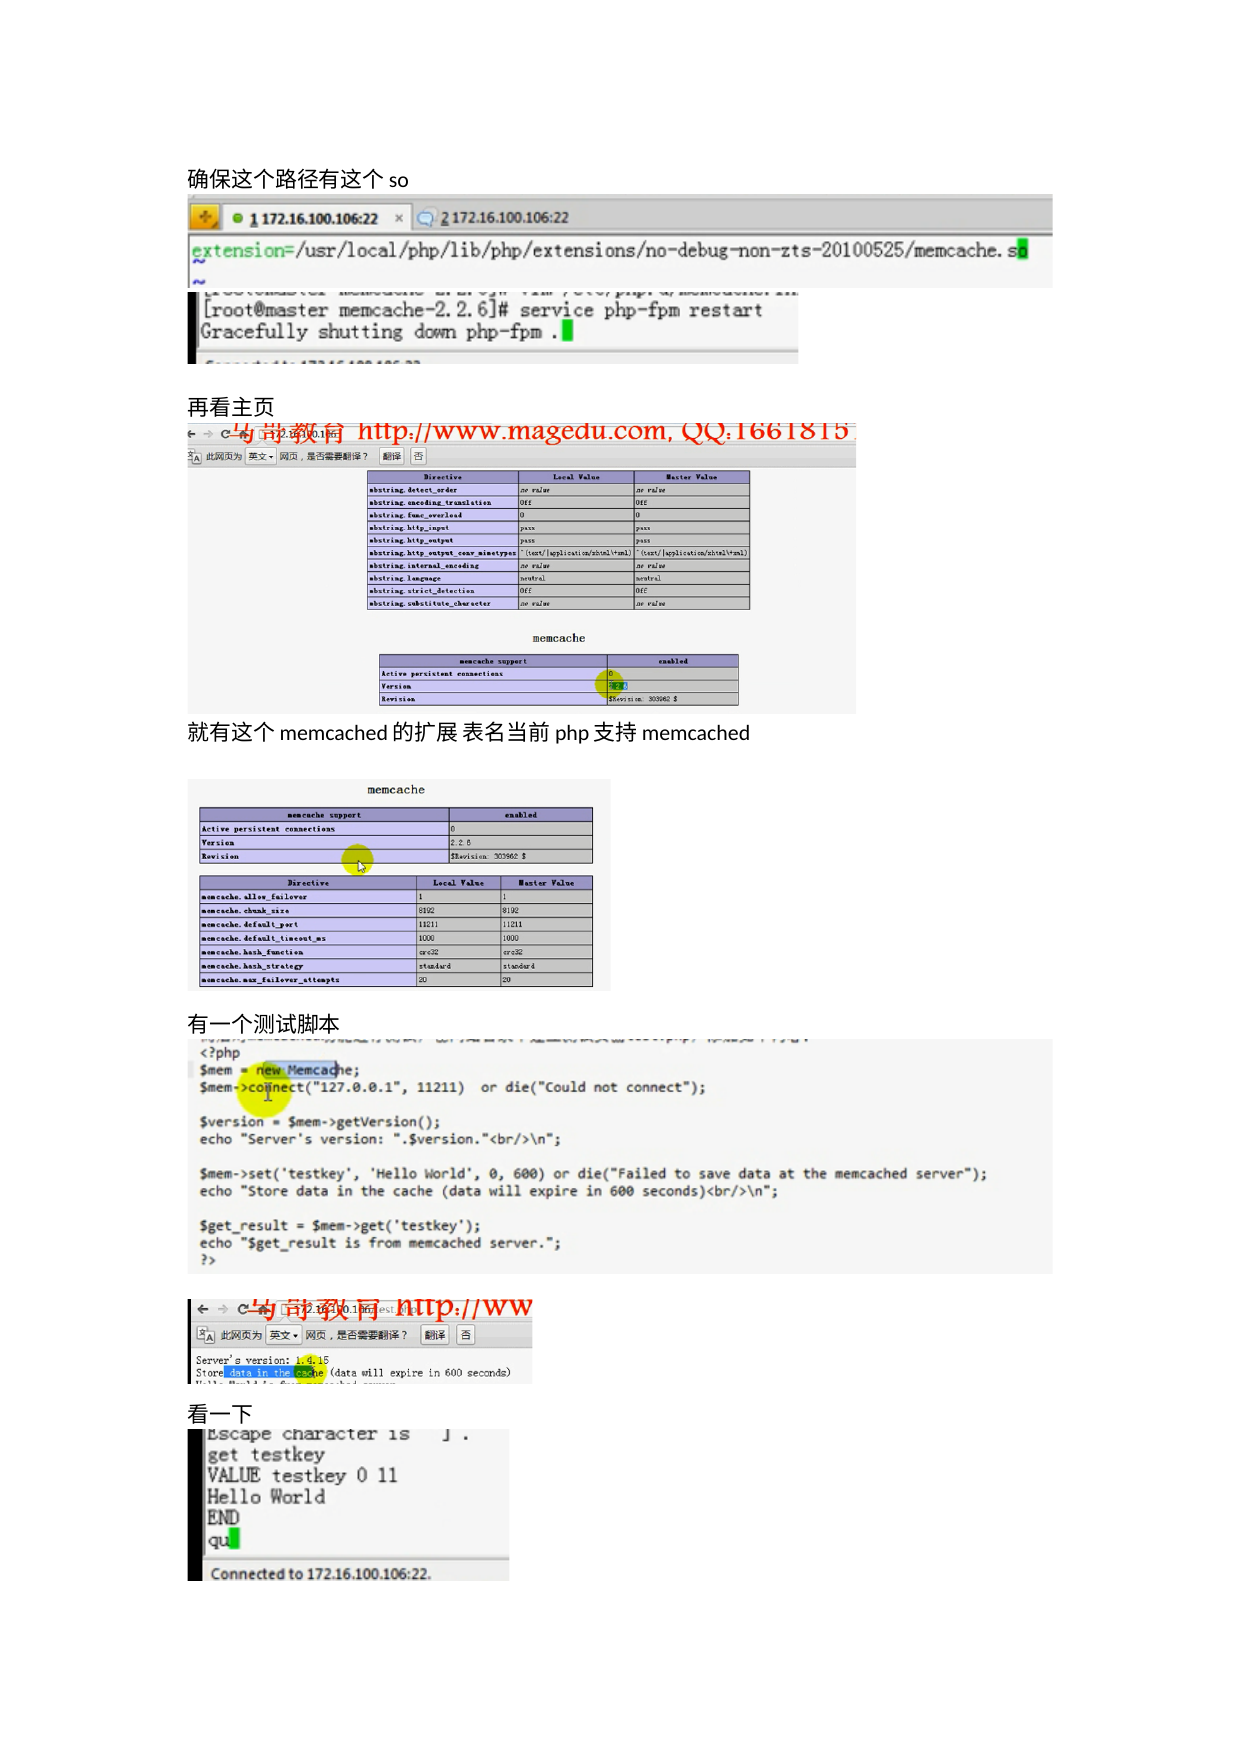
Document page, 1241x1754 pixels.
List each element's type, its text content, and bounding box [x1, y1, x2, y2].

picture [187, 779, 611, 991]
text 确保这个路径有这个so [187, 162, 1053, 194]
picture [187, 292, 799, 364]
text 就有这个memcached的扩展 表名当前php支持memcached [187, 714, 1053, 747]
text 再看主页 [187, 389, 1053, 422]
picture [187, 423, 857, 714]
picture [187, 1429, 510, 1581]
picture [187, 194, 1053, 288]
picture [187, 1299, 533, 1384]
text 看一下 [187, 1397, 1053, 1429]
picture [187, 1039, 1053, 1274]
text 有一个测试脚本 [187, 1007, 1053, 1039]
